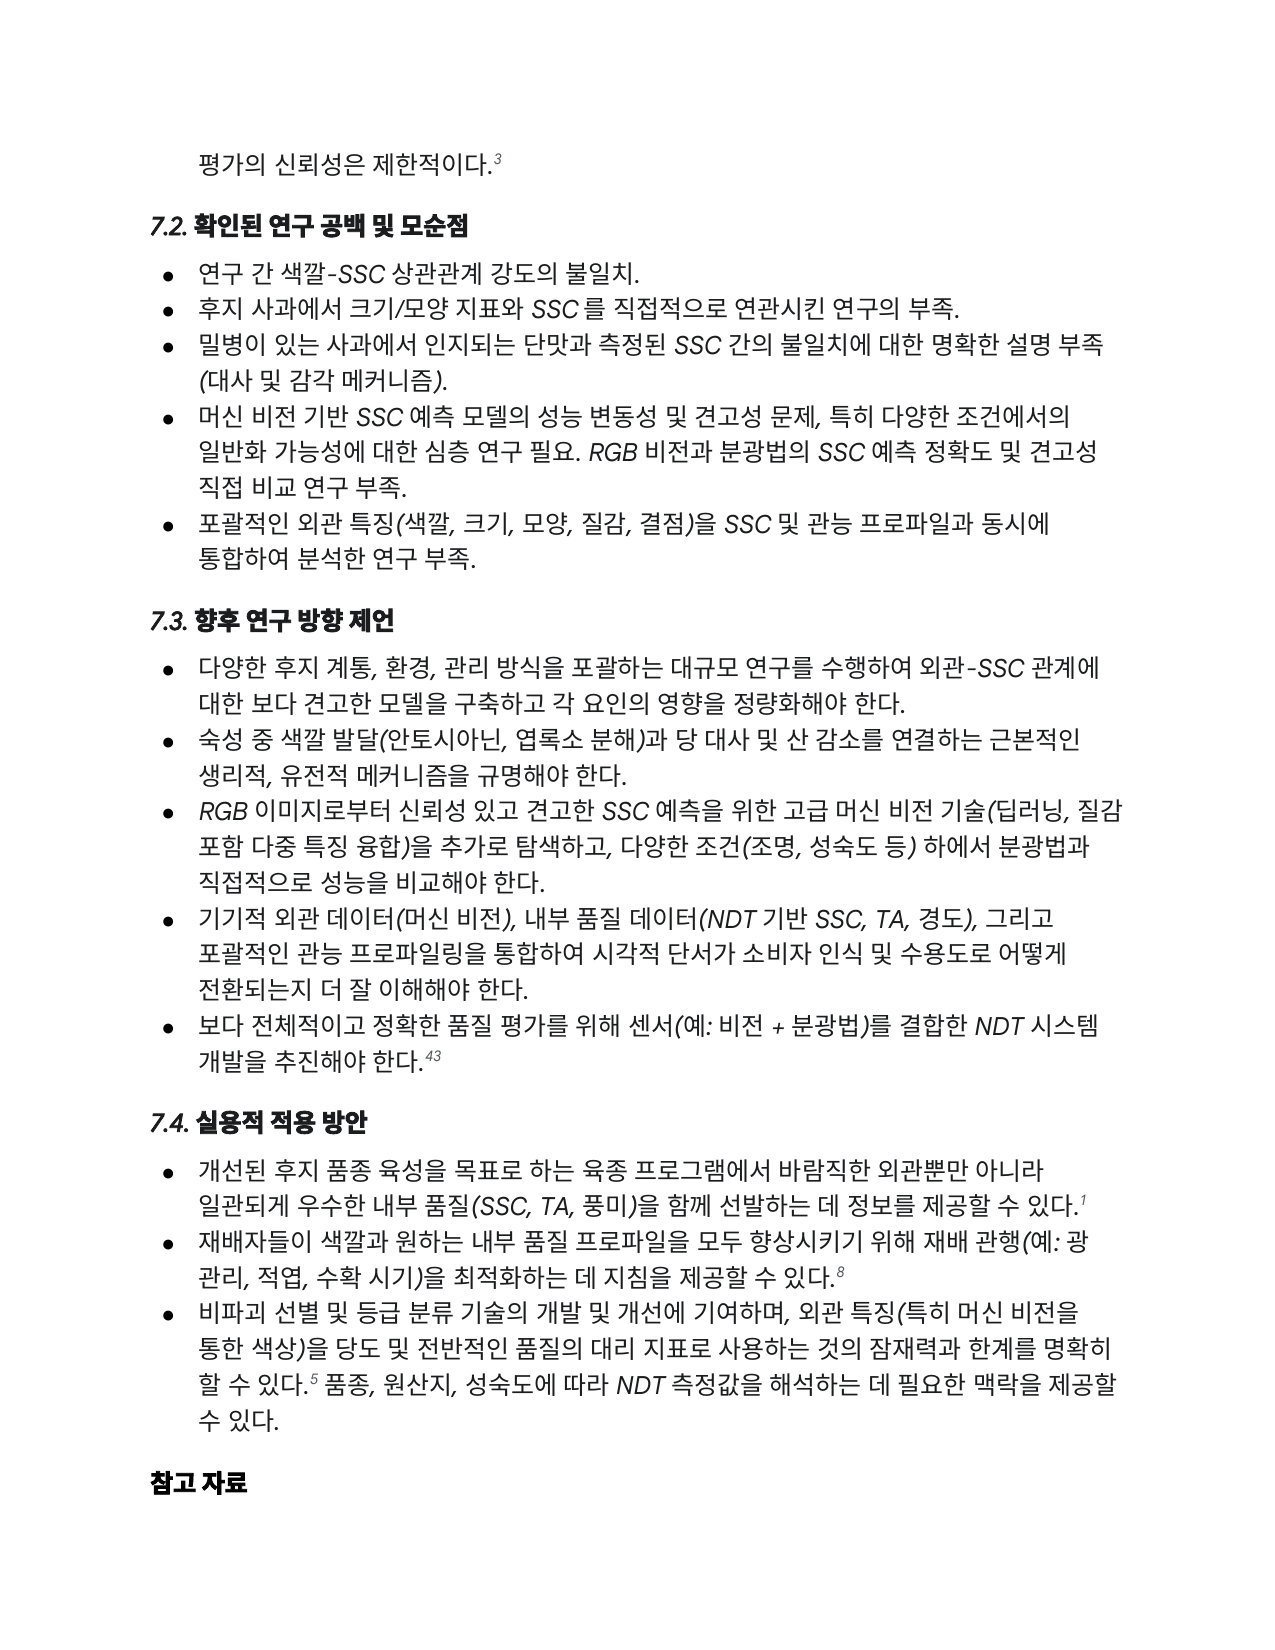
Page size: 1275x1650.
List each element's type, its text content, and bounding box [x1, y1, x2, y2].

subtitle 7.4. 실용적 적용 방안 [150, 1107, 1125, 1139]
list 비파괴 선별 및 등급 분류 기술의 개발 및 개선에 기여하며, 외관 특징(특히 머신 비전을 통한 색상)을 당도 및 전반적인 품질의 대리 지표로 사용하는 것의 잠재력과 한계를 명확히 할 수 있다.5 품종, 원산지, 성숙도에 따라 NDT 측정값을 해석하는 데 필요한 맥락을 제공할 수 있다. [161, 1299, 1125, 1437]
list 밀병이 있는 사과에서 인지되는 단맛과 측정된 SSC 간의 불일치에 대한 명확한 설명 부족 (대사 및 감각 메커니즘). [161, 330, 1125, 397]
list 연구 간 색깔-SSC 상관관계 강도의 불일치. [161, 259, 1125, 290]
list 후지 사과에서 크기/모양 지표와 SSC를 직접적으로 연관시킨 연구의 부족. [161, 295, 1125, 326]
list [161, 150, 1125, 181]
list 재배자들이 색깔과 원하는 내부 품질 프로파일을 모두 향상시키기 위해 재배 관행(예: 광 관리, 적엽, 수확 시기)을 최적화하는 데 지침을 제공할 수 있다.8 [161, 1227, 1125, 1294]
subtitle 7.3. 향후 연구 방향 제언 [150, 606, 1125, 637]
list RGB 이미지로부터 신뢰성 있고 견고한 SSC 예측을 위한 고급 머신 비전 기술(딥러닝, 질감 포함 다중 특징 융합)을 추가로 탐색하고, 다양한 조건(조명, 성숙도 등) 하에서 분광법과 직접적으로 성능을 비교해야 한다. [161, 797, 1125, 899]
list 개선된 후지 품종 육성을 목표로 하는 육종 프로그램에서 바람직한 외관뿐만 아니라 일관되게 우수한 내부 품질(SSC, TA, 풍미)을 함께 선발하는 데 정보를 제공할 수 있다.1 [161, 1156, 1125, 1223]
subtitle 7.2. 확인된 연구 공백 및 모순점 [150, 211, 1125, 242]
list 숙성 중 색깔 발달(안토시아닌, 엽록소 분해)과 당 대사 및 산 감소를 연결하는 근본적인 생리적, 유전적 메커니즘을 규명해야 한다. [161, 725, 1125, 792]
list 머신 비전 기반 SSC 예측 모델의 성능 변동성 및 견고성 문제, 특히 다양한 조건에서의 일반화 가능성에 대한 심층 연구 필요. RGB 비전과 분광법의 SSC 예측 정확도 및 견고성 직접 비교 연구 부족. [161, 402, 1125, 505]
subtitle 참고 자료 [150, 1468, 1125, 1499]
list 다양한 후지 계통, 환경, 관리 방식을 포괄하는 대규모 연구를 수행하여 외관-SSC 관계에 대한 보다 견고한 모델을 구축하고 각 요인의 영향을 정량화해야 한다. [161, 654, 1125, 721]
list 기기적 외관 데이터(머신 비전), 내부 품질 데이터(NDT 기반 SSC, TA, 경도), 그리고 포괄적인 관능 프로파일링을 통합하여 시각적 단서가 소비자 인식 및 수용도로 어떻게 전환되는지 더 잘 이해해야 한다. [161, 904, 1125, 1007]
list 보다 전체적이고 정확한 품질 평가를 위해 센서(예: 비전 + 분광법)를 결합한 NDT 시스템 개발을 추진해야 한다.43 [161, 1011, 1125, 1078]
list 포괄적인 외관 특징(색깔, 크기, 모양, 질감, 결점)을 SSC 및 관능 프로파일과 동시에 통합하여 분석한 연구 부족. [161, 509, 1125, 576]
